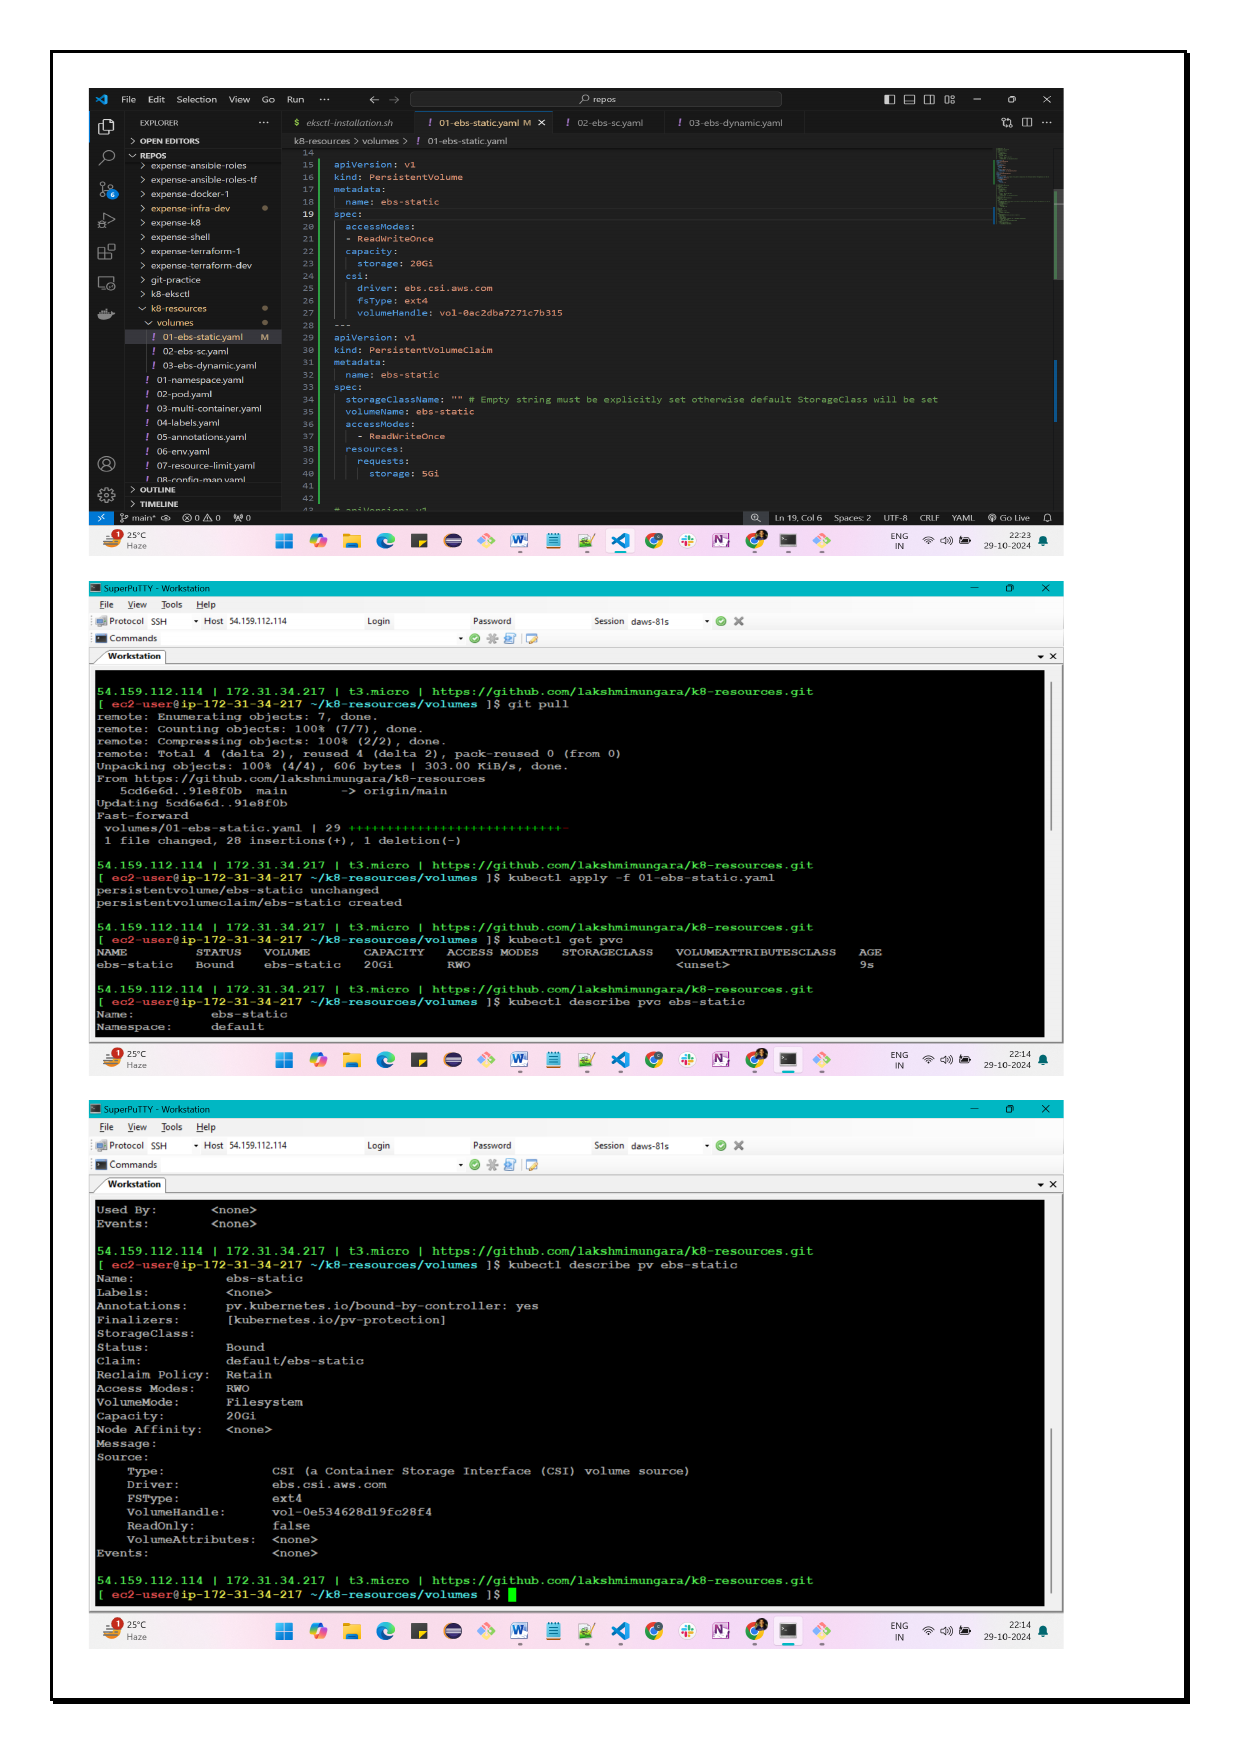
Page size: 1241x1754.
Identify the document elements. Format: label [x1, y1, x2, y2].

picture [88, 88, 1064, 556]
picture [88, 581, 1064, 1076]
picture [88, 1100, 1064, 1649]
